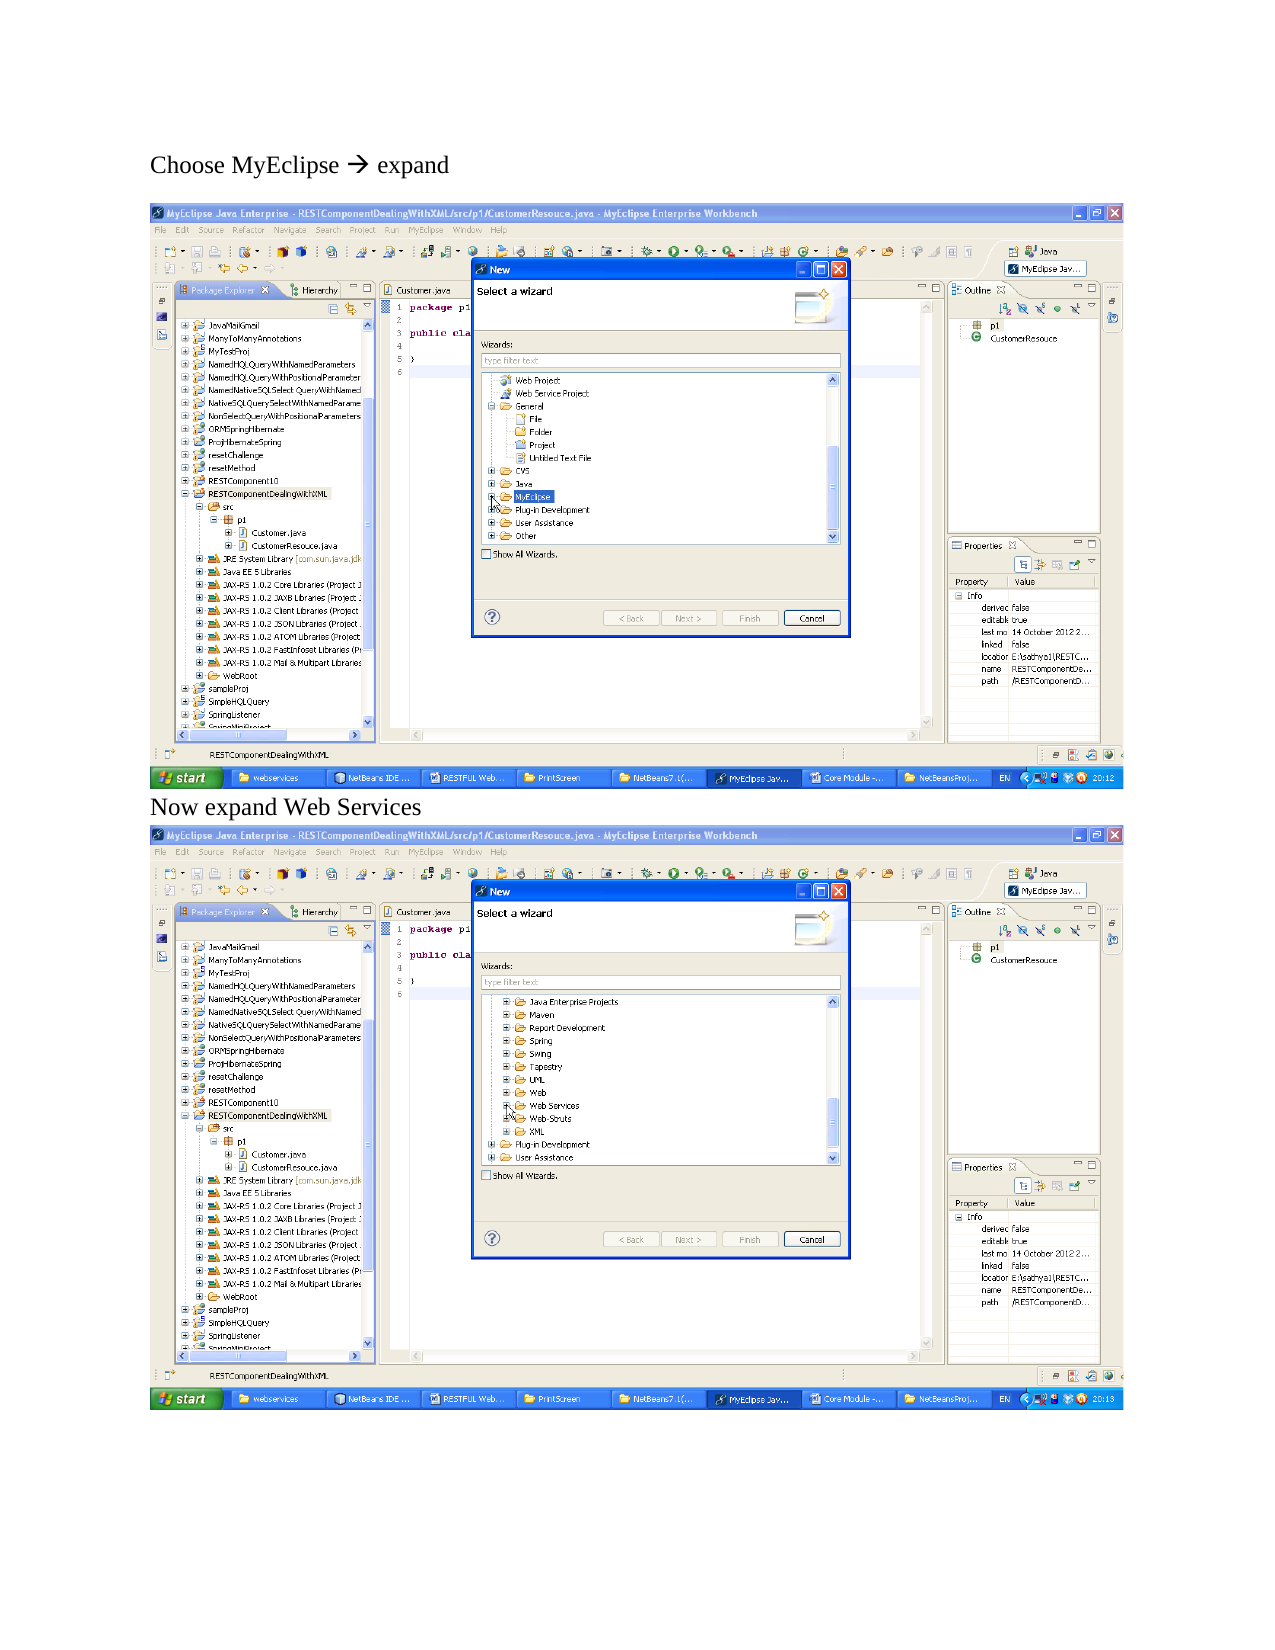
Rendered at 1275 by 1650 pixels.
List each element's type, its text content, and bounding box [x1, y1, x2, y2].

picture [150, 203, 1124, 789]
picture [150, 825, 1124, 1410]
text Choose MyEclipse expand [150, 150, 1125, 179]
